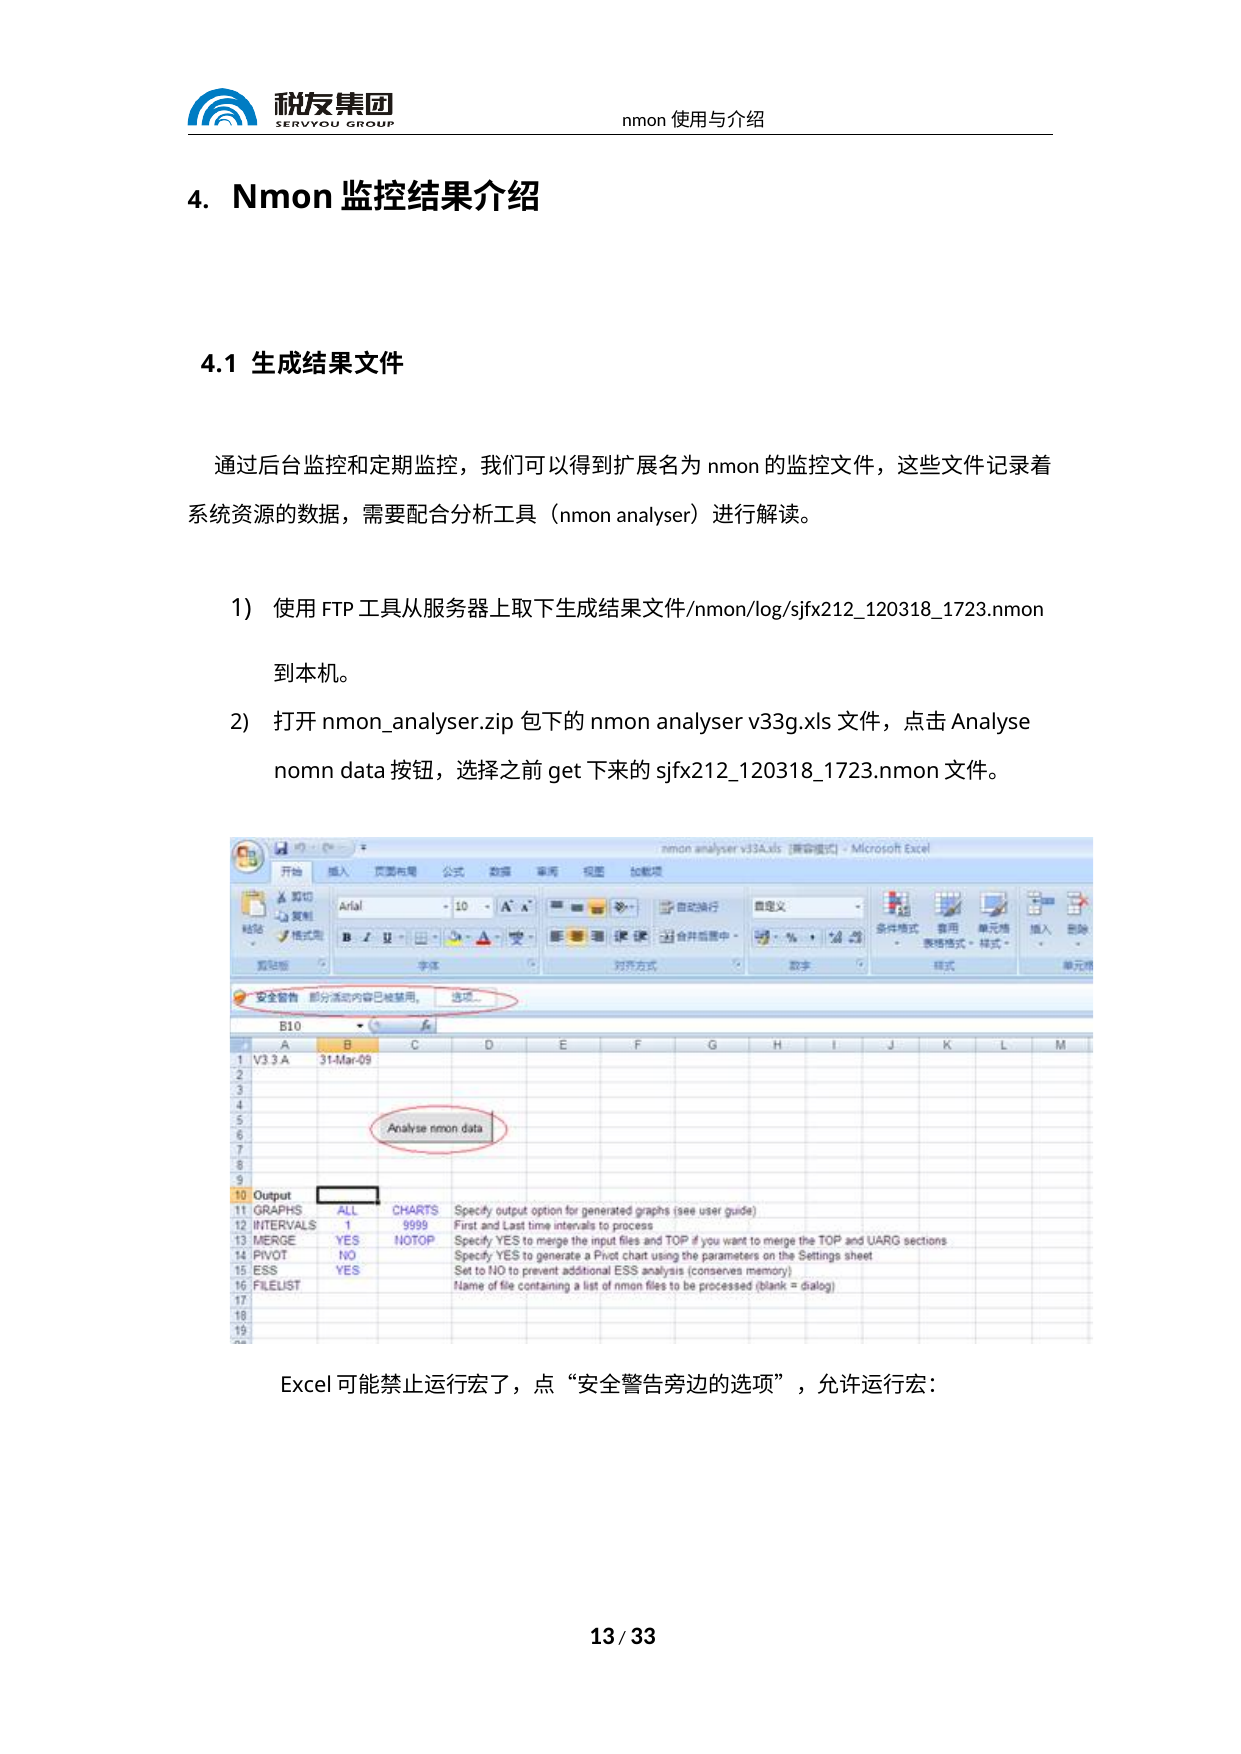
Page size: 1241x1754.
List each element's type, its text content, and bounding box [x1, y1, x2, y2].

subtitle 生成结果文件 [201, 329, 1053, 394]
picture [229, 866, 1094, 1373]
list 使用FTP工具从服务器上取下生成结果文件/nmon/log/sjfx212_120318_1723.nmon到本机。 [230, 574, 1053, 688]
picture [187, 88, 394, 127]
text 通过后台监控和定期监控，我们可以得到扩展名为nmon的监控文件，这些文件记录着系统资源的数据，需要配合分析工具（nmon analyser）进行解读。 [187, 448, 1053, 529]
subtitle Nmon监控结果介绍 [187, 162, 1053, 227]
text Excel可能禁止运行宏了，点“安全警告旁边的选项”，允许运行宏： [230, 1373, 1053, 1428]
list 打开nmon_analyser.zip 包下的nmon analyser v33g.xls 文件，点击Analyse nomn data按钮，选择之前get下来的sjfx212_120318_1723.nmon文件。 [230, 733, 1053, 814]
